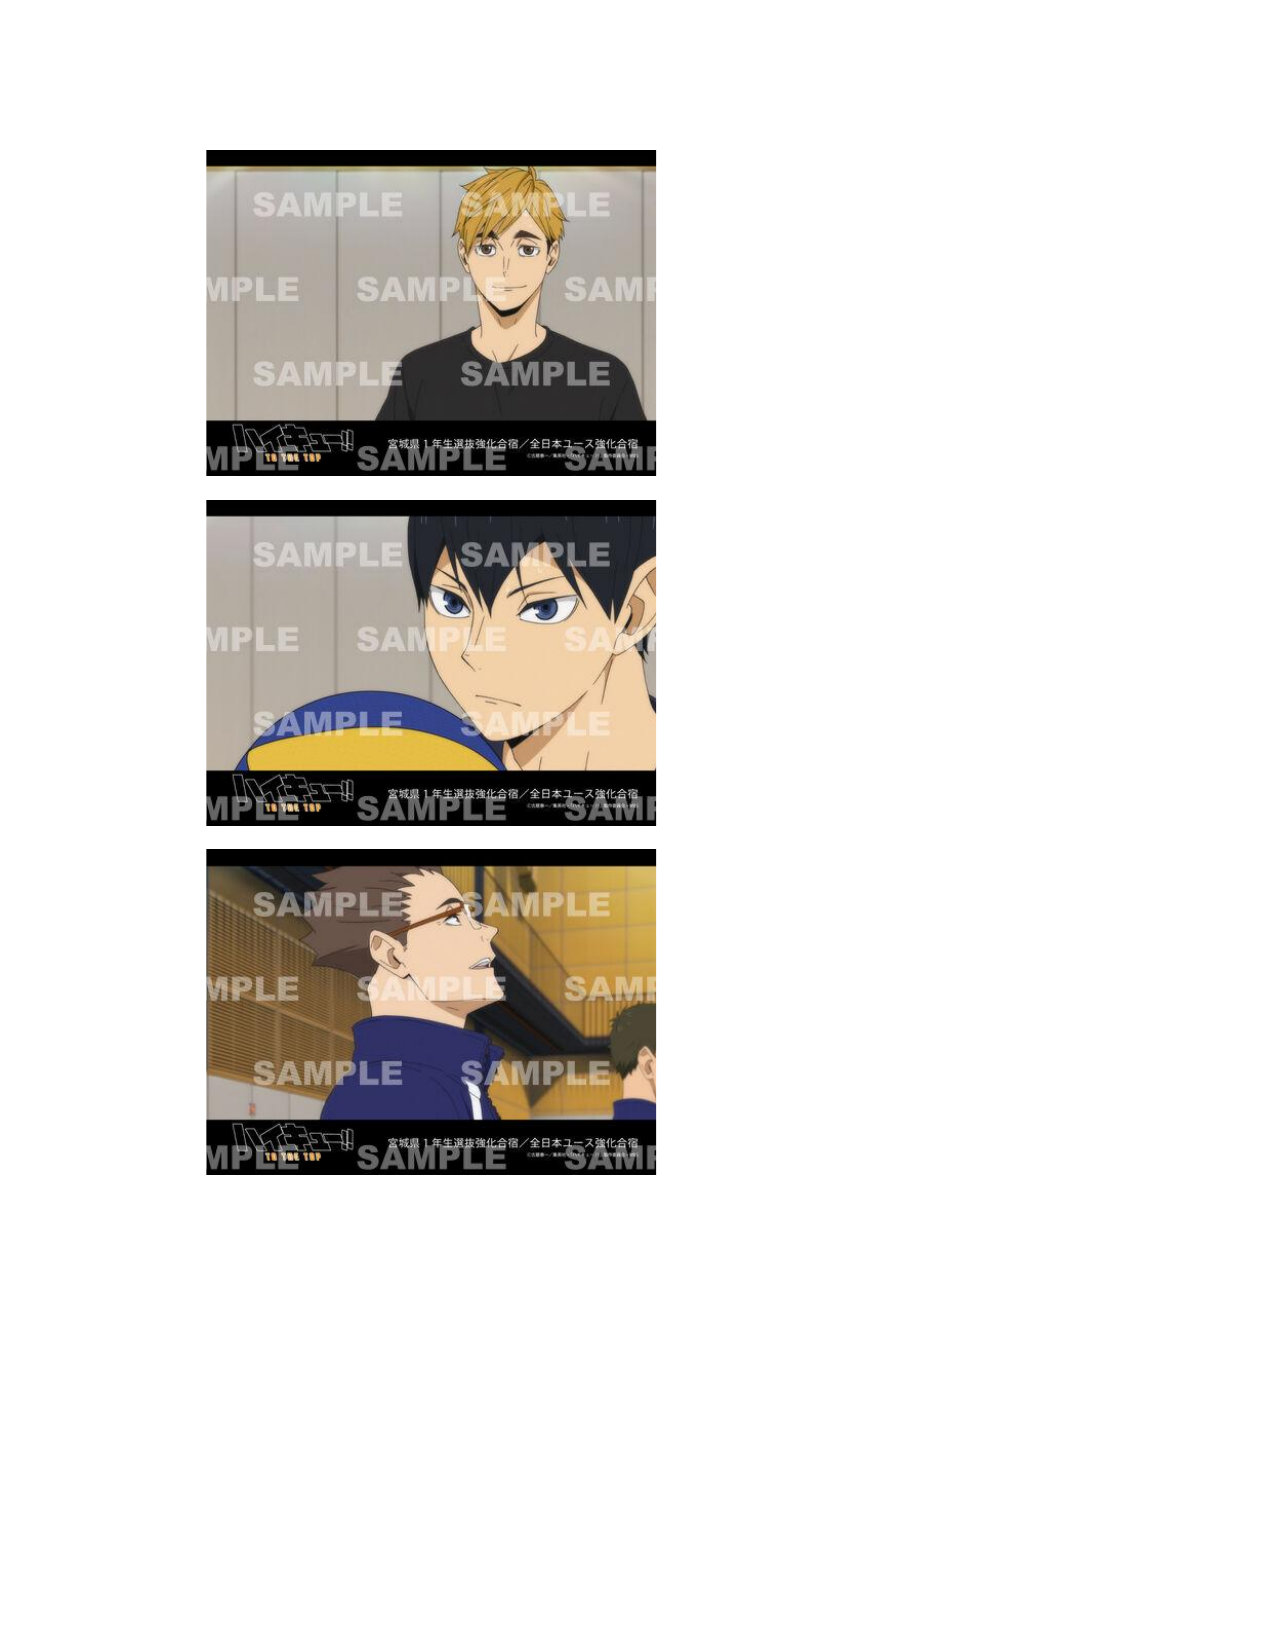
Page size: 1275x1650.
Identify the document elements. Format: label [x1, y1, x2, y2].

picture [206, 849, 657, 1175]
picture [206, 500, 657, 826]
picture [206, 150, 657, 476]
